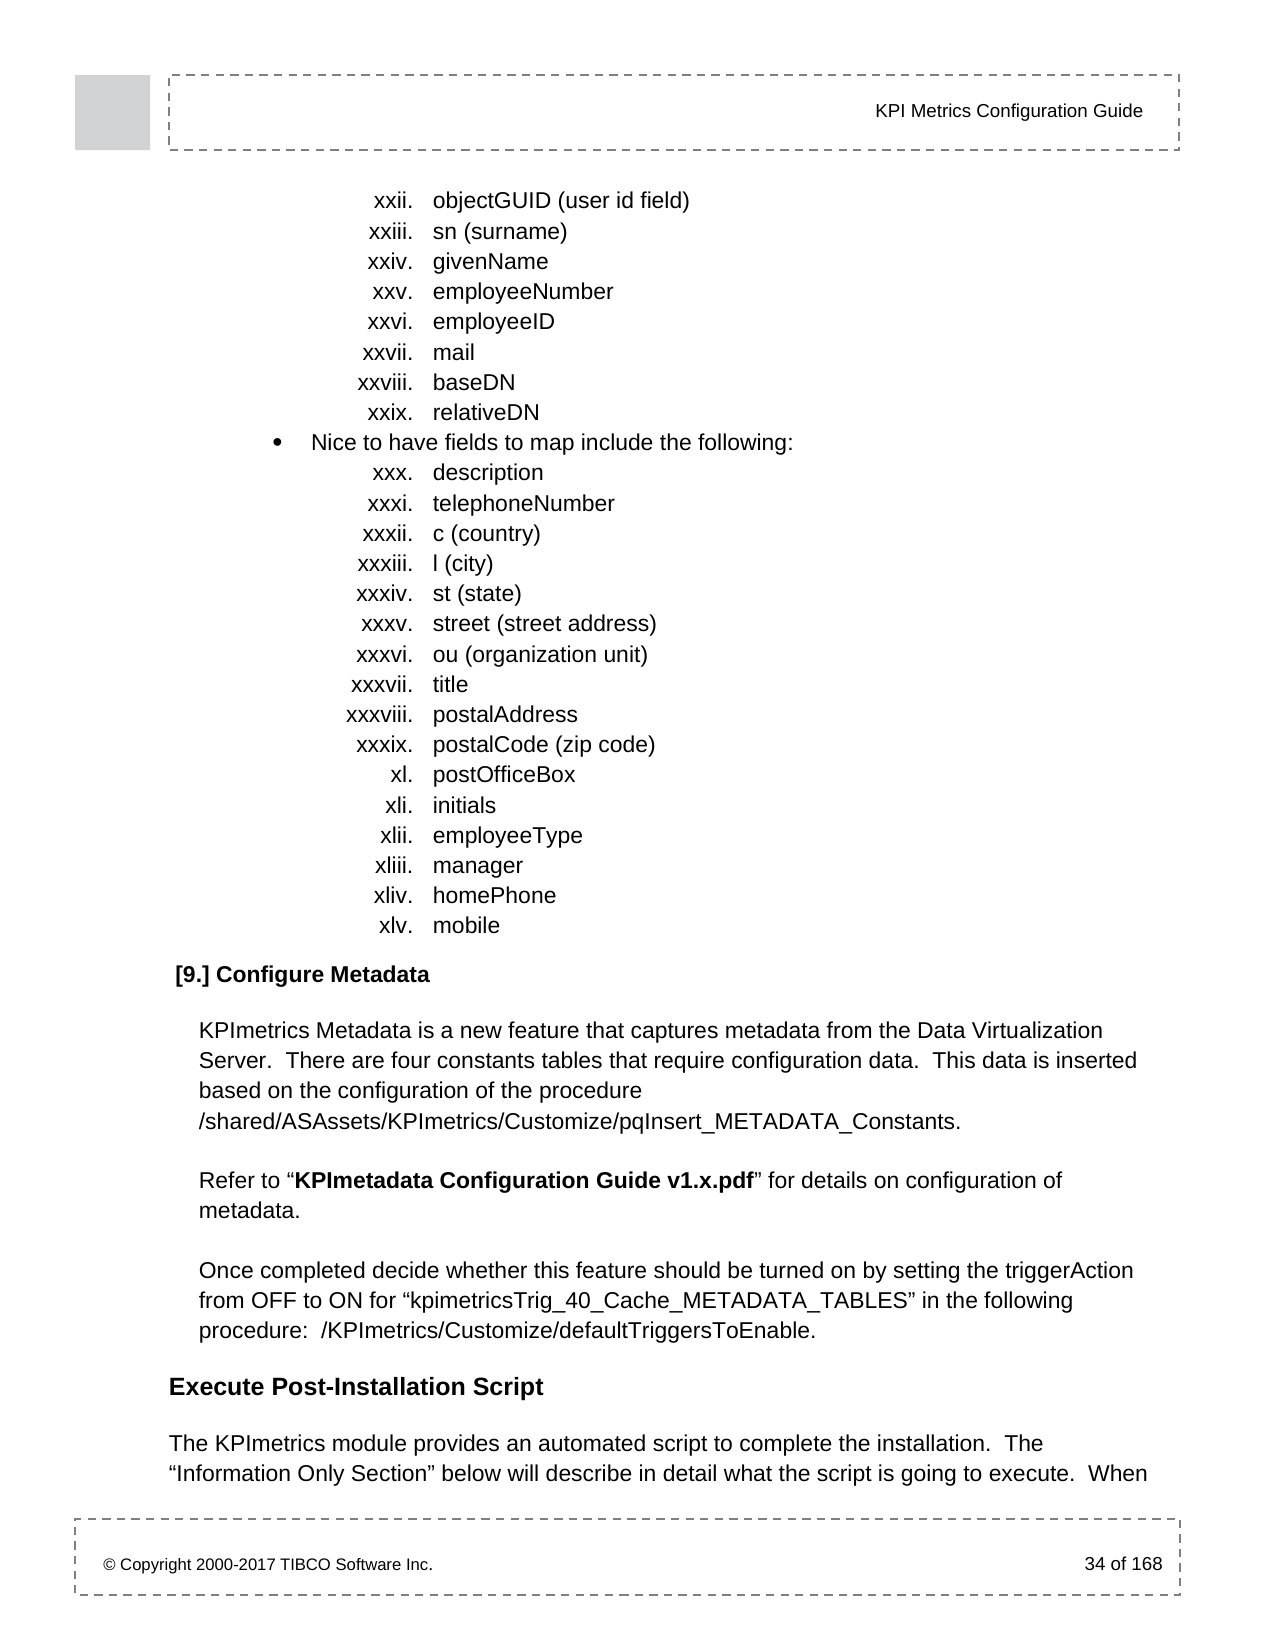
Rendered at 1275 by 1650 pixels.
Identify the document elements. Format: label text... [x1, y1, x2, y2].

list postalCode (zip code) [413, 731, 1162, 758]
list st (state) [413, 580, 1162, 607]
list employeeID [413, 308, 1162, 335]
list mobile [413, 912, 1162, 939]
text KPImetrics Metadata is a new feature that captures metadata from the Data Virtualization Server. There are four constants tables that require configuration data. This data is inserted based on the configuration of the procedure /shared/ASAssets/KPImetrics/Customize/pqInsert_METADATA_Constants. [199, 1017, 1162, 1134]
list employeeType [413, 822, 1162, 848]
list title [413, 671, 1162, 697]
list postOfficeBox [413, 761, 1162, 788]
list homePhone [413, 882, 1162, 909]
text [169, 1430, 1162, 1487]
list baseDN [413, 369, 1162, 395]
text Refer to “KPImetadata Configuration Guide v1.x.pdf” for details on configuration of metadata. [199, 1167, 1162, 1223]
list sn (surname) [413, 218, 1162, 244]
list givenName [413, 248, 1162, 274]
list manager [413, 852, 1162, 878]
list relativeDN [413, 399, 1162, 425]
list street (street address) [413, 610, 1162, 637]
list Nice to have fields to map include the following: [273, 429, 1162, 456]
list initials [413, 792, 1162, 818]
text Once completed decide whether this feature should be turned on by setting the triggerAction from OFF to ON for “kpimetricsTrig_40_Cache_METADATA_TABLES” in the following procedure: /KPImetrics/Customize/defaultTriggersToEnable. [199, 1257, 1162, 1343]
list c (country) [413, 520, 1162, 546]
list postalAddress [413, 701, 1162, 727]
list description [413, 459, 1162, 486]
list ou (organization unit) [413, 641, 1162, 667]
subtitle [9.] Configure Metadata [169, 961, 1162, 988]
list employeeNumber [413, 278, 1162, 304]
list objectGUID (user id field) [413, 187, 1162, 214]
list l (city) [413, 550, 1162, 576]
list mail [413, 338, 1162, 365]
subtitle Execute Post-Installation Script [169, 1372, 1162, 1401]
list telephoneNumber [413, 489, 1162, 516]
